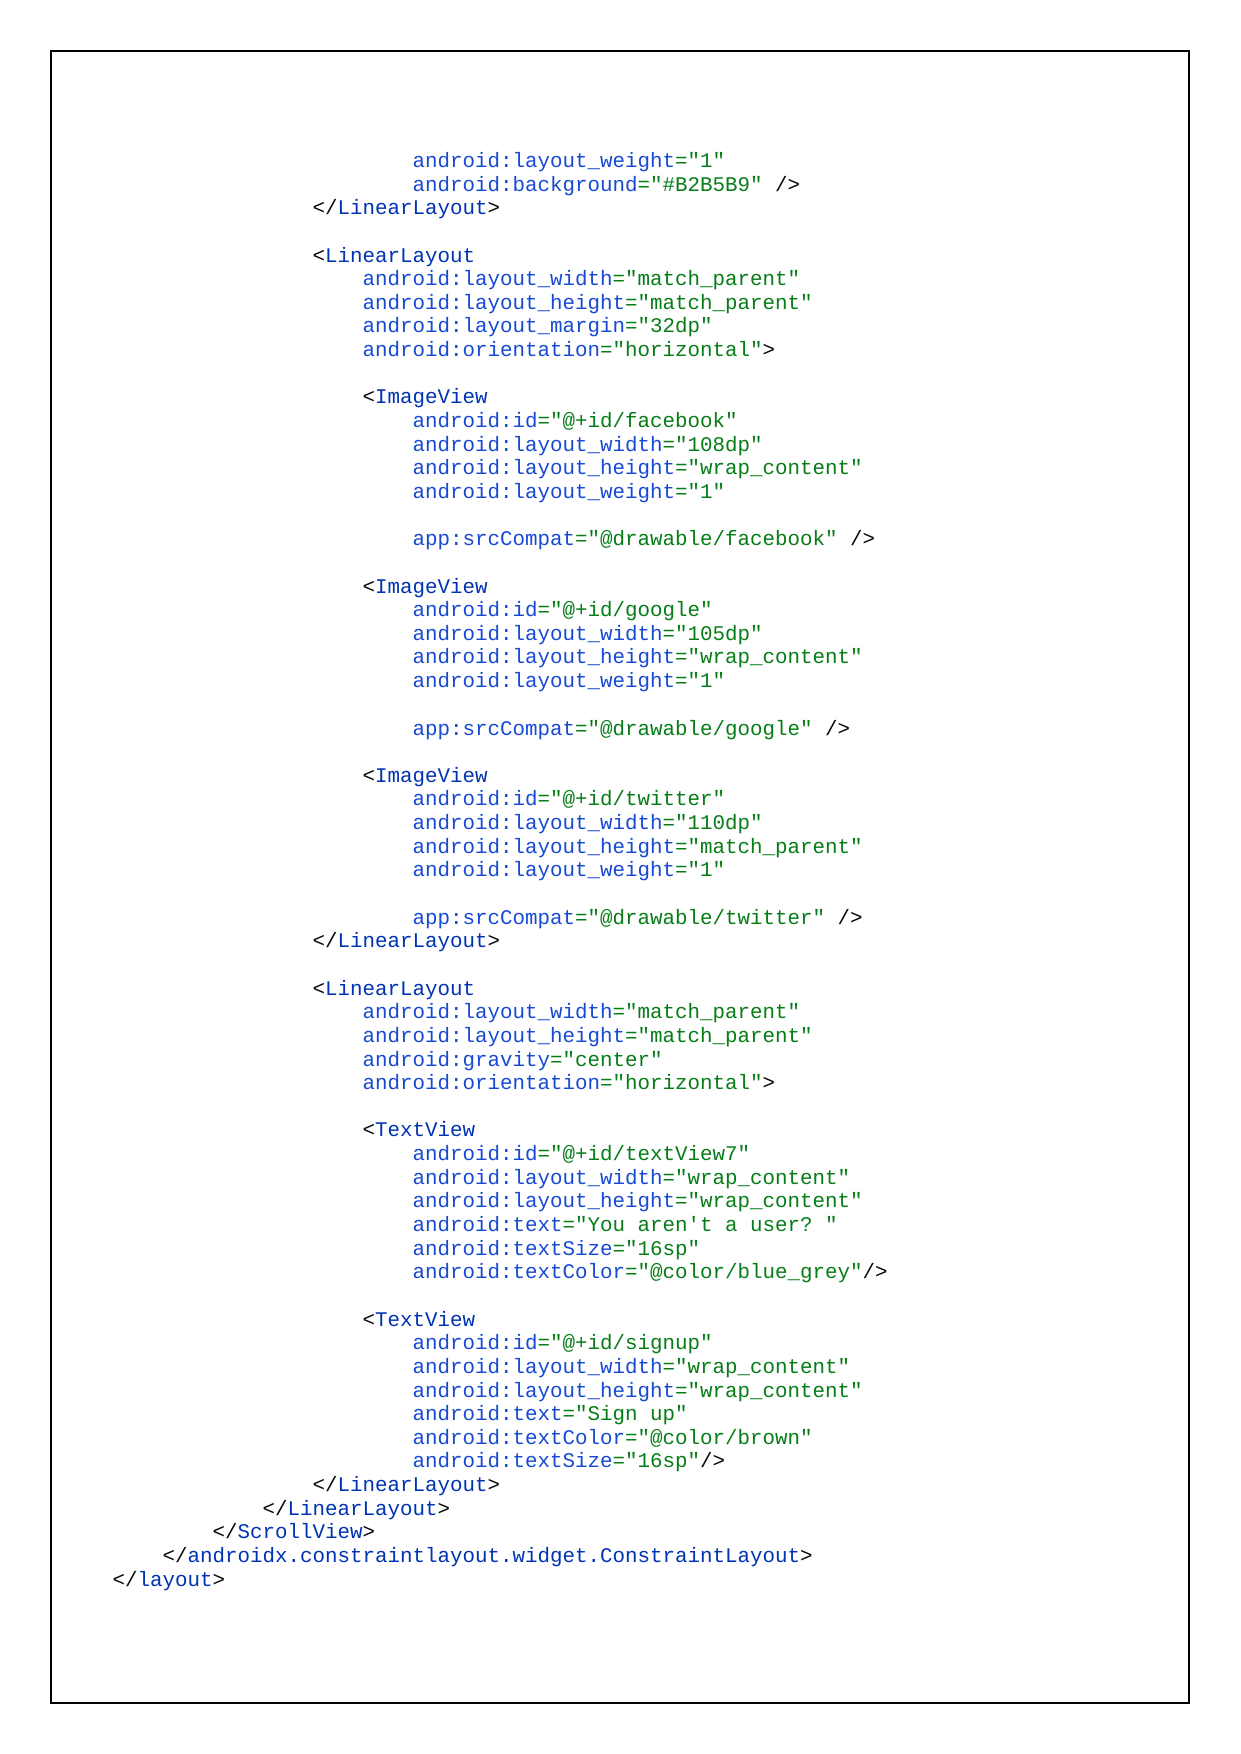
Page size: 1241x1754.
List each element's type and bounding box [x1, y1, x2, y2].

text [112, 150, 1128, 1592]
